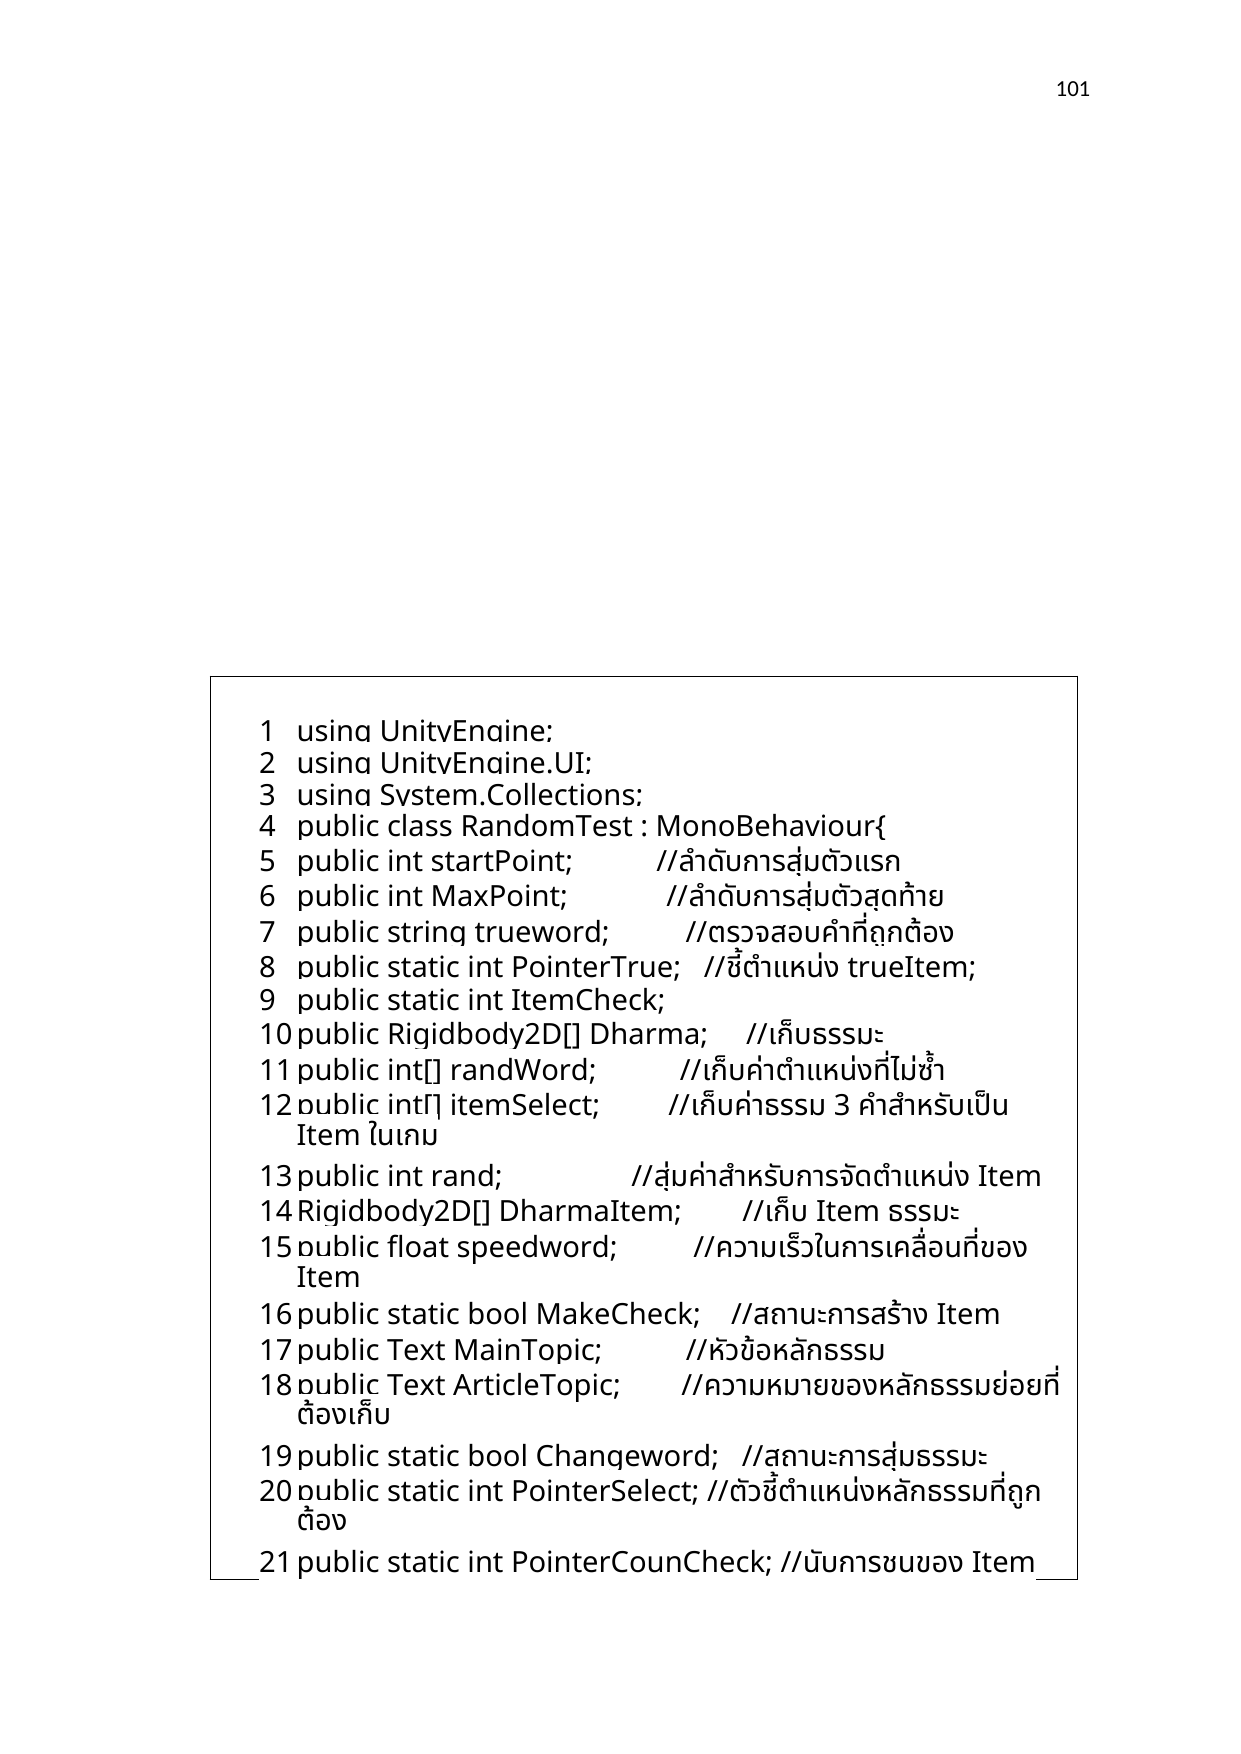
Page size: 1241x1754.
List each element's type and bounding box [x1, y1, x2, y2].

table_header [211, 677, 1077, 1579]
